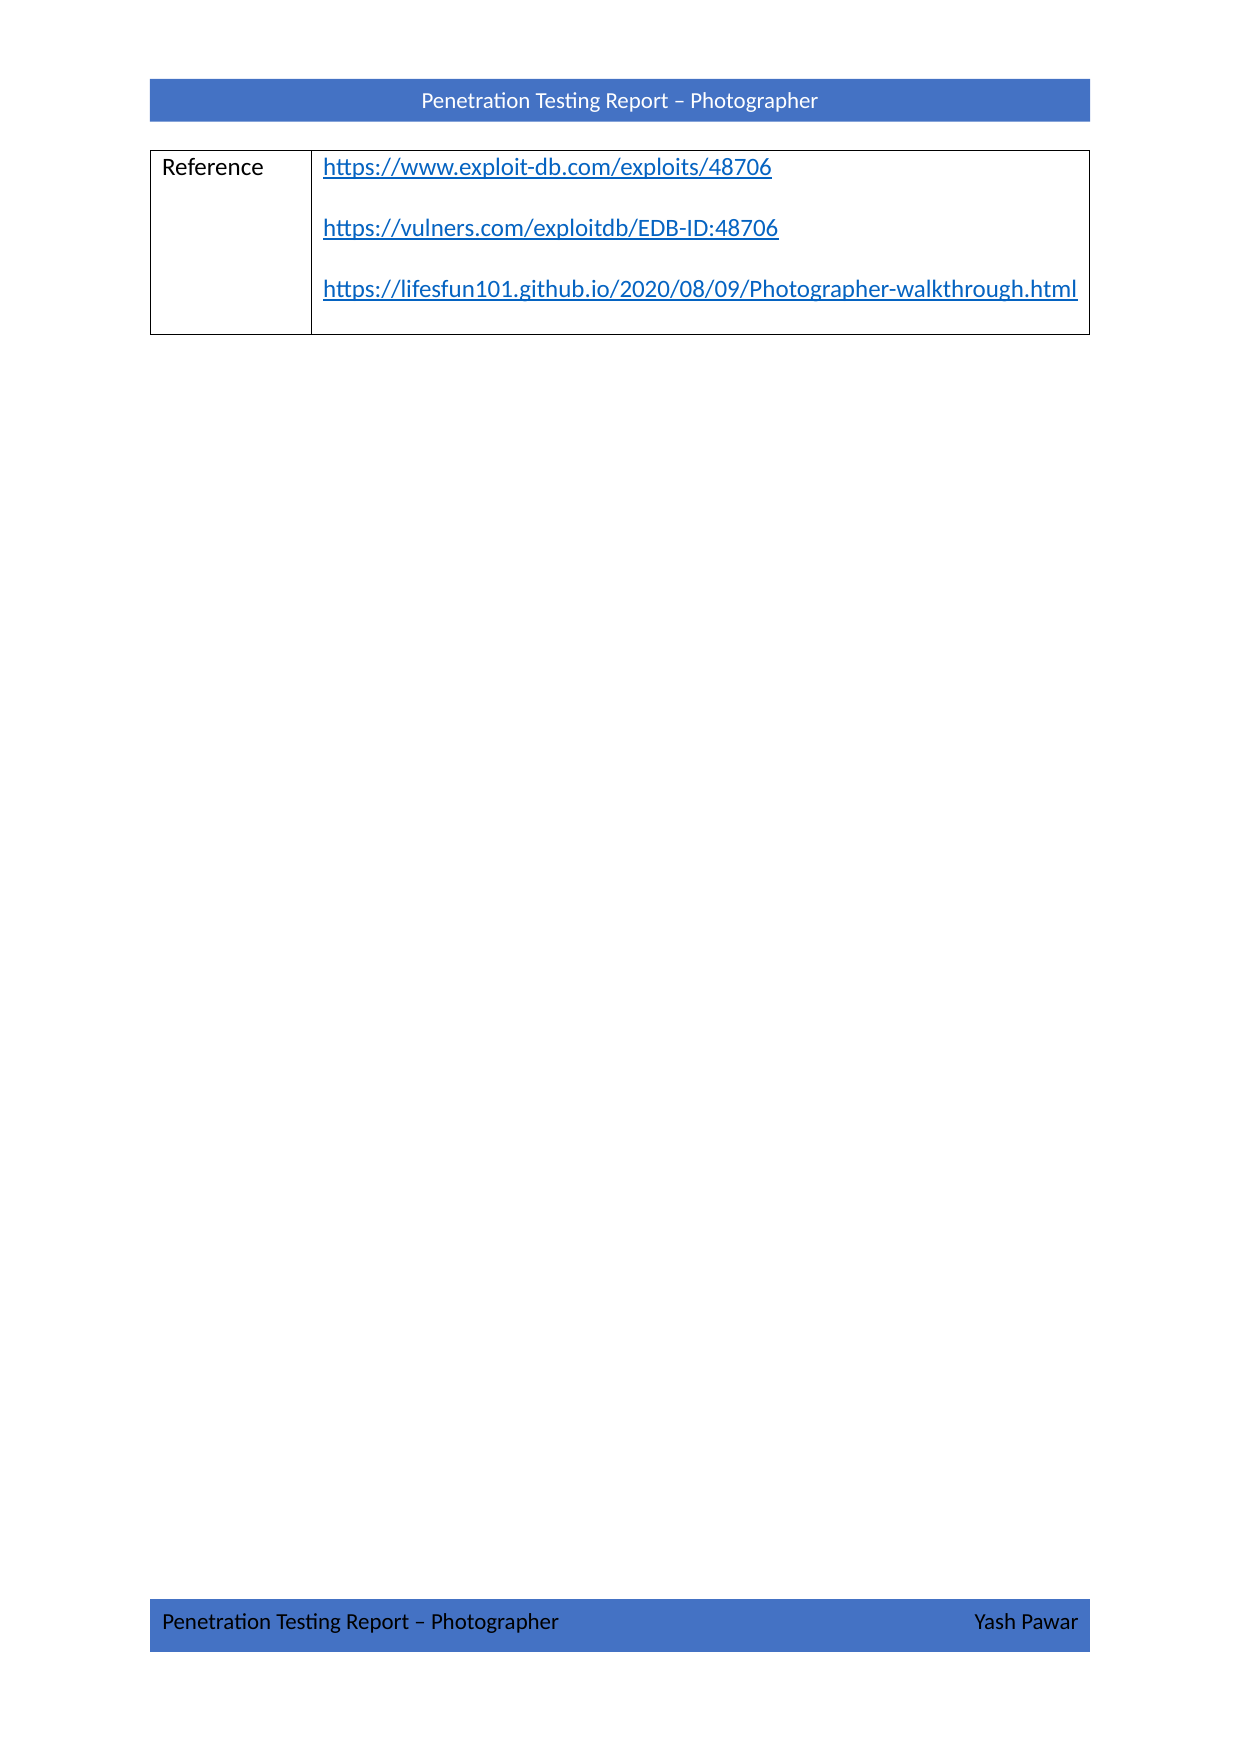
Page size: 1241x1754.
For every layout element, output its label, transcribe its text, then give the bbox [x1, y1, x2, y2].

table_cell https://www.exploit-db.com/exploits/48706 https://vulners.com/exploitdb/EDB-ID:48706 https://lifesfun101.github.io/2020/08/09/Photographer-walkthrough.html [312, 151, 1089, 334]
table_cell Reference [151, 151, 311, 334]
